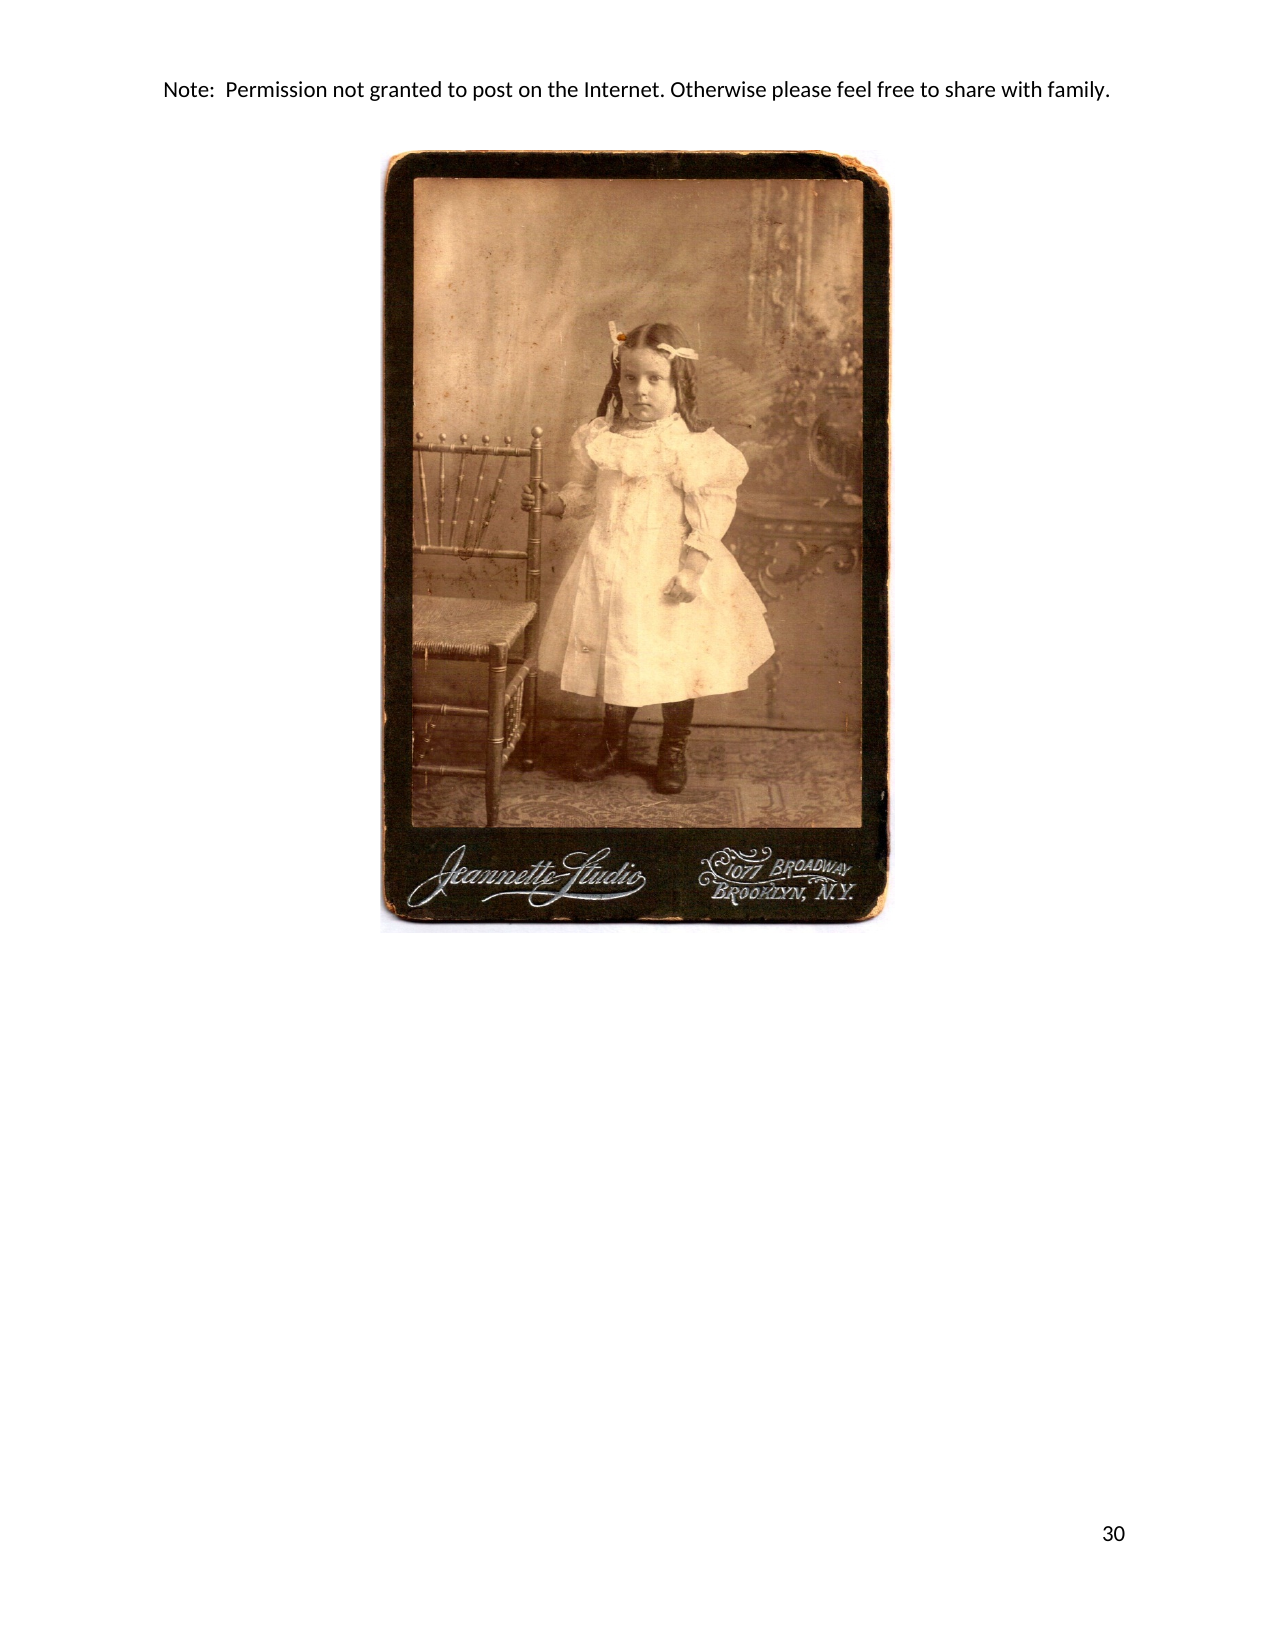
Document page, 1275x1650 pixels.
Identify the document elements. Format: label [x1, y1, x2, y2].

picture [380, 150, 895, 933]
